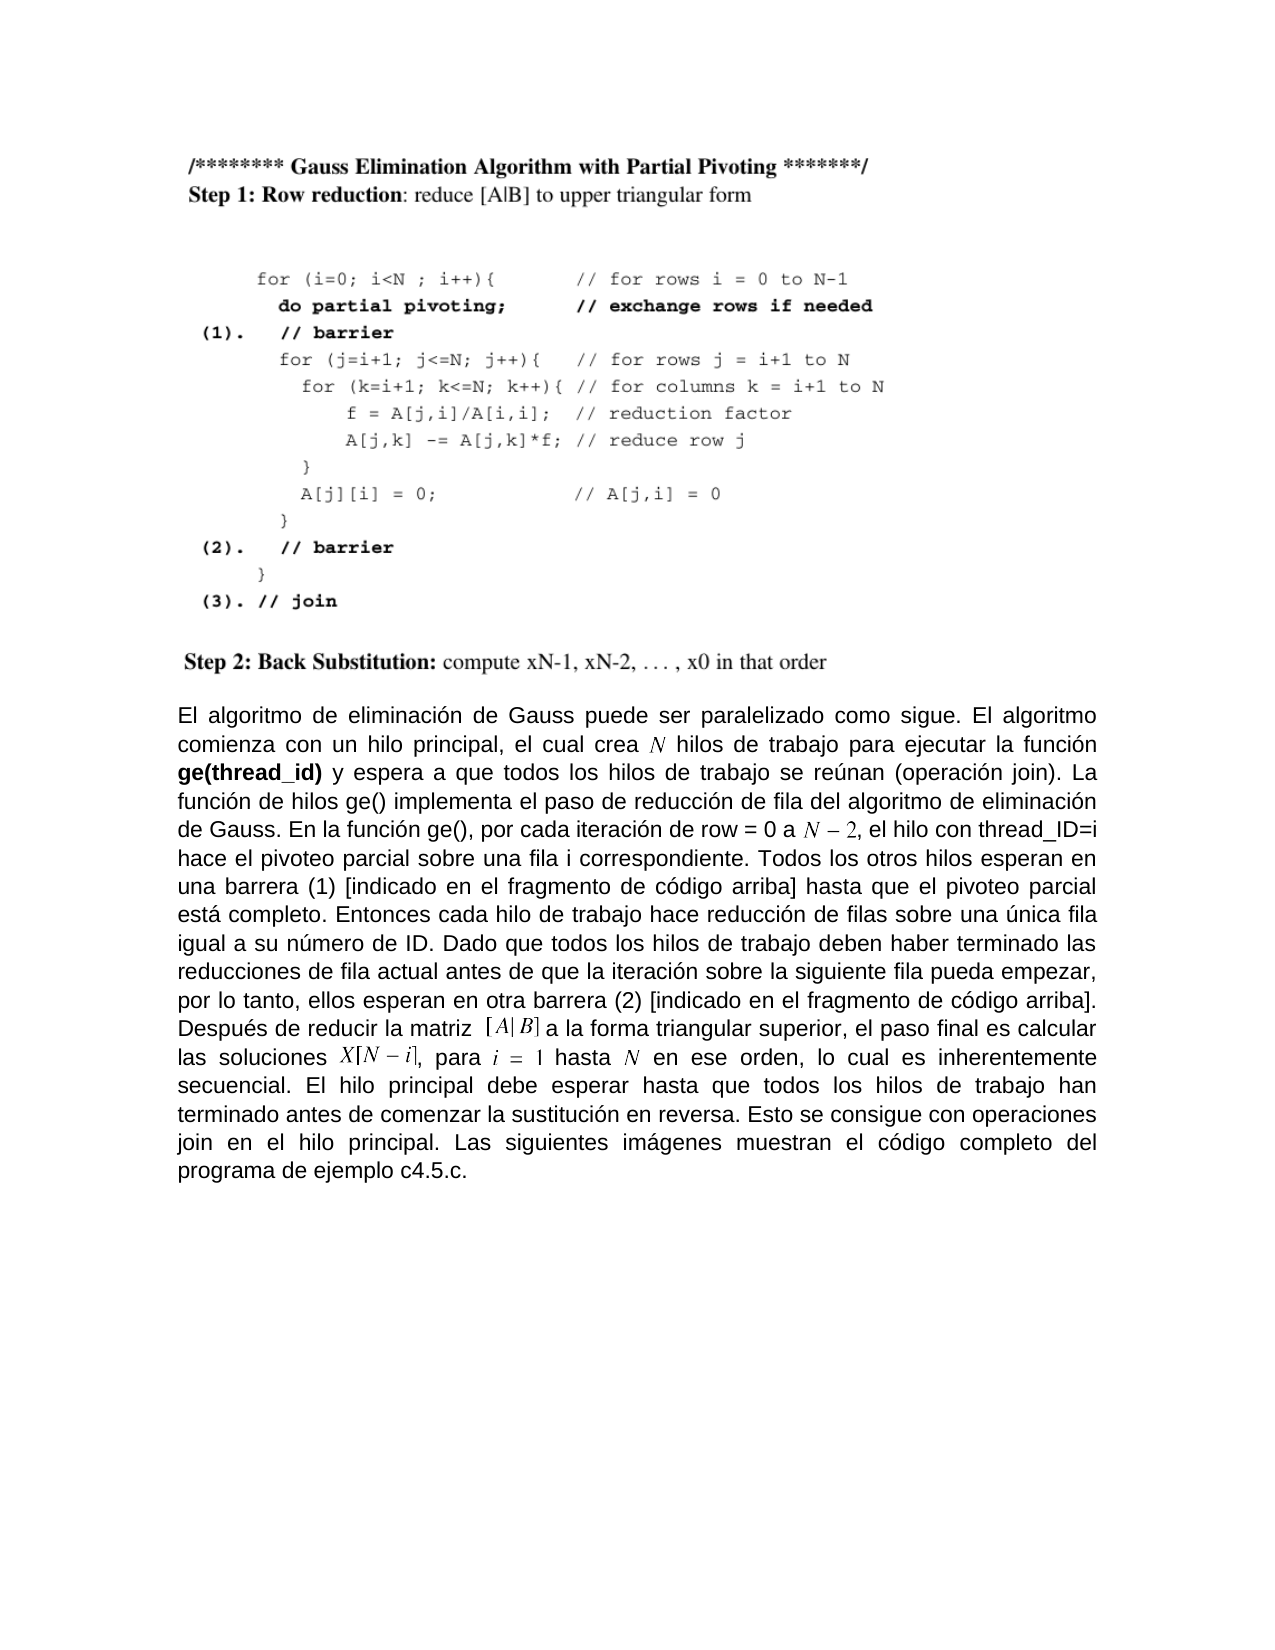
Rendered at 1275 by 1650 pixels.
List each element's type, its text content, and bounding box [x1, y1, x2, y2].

picture [339, 1046, 417, 1065]
picture [177, 147, 1098, 619]
picture [177, 637, 1098, 684]
picture [803, 821, 857, 838]
picture [487, 1017, 539, 1037]
picture [649, 737, 667, 753]
text El algoritmo de eliminación de Gauss puede ser paralelizado como sigue. El algoritmo comienza con un hilo principal, el cual crea hilos de trabajo para ejecutar la función ge(thread_id) y espera a que todos los hilos de trabajo se reúnan (operación join). La función de hilos ge() implementa el paso de reducción de fila del algoritmo de eliminación de Gauss. En la función ge(), por cada iteración de row = 0 a , el hilo con thread_ID=i hace el pivoteo parcial sobre una fila i correspondiente. Todos los otros hilos esperan en una barrera (1) [indicado en el fragmento de código arriba] hasta que el pivoteo parcial está completo. Entonces cada hilo de trabajo hace reducción de filas sobre una única fila igual a su número de ID. Dado que todos los hilos de trabajo deben haber terminado las reducciones de fila actual antes de que la iteración sobre la siguiente fila pueda empezar, por lo tanto, ellos esperan en otra barrera (2) [indicado en el fragmento de código arriba]. Después de reducir la matriz a la forma triangular superior, el paso final es calcular las soluciones , para hasta en ese orden, lo cual es inherentemente secuencial. El hilo principal debe esperar hasta que todos los hilos de trabajo han terminado antes de comenzar la sustitución en reversa. Esto se consigue con operaciones join en el hilo principal. Las siguientes imágenes muestran el código completo del programa de ejemplo c4.5.c. [177, 702, 1098, 1184]
picture [493, 1049, 543, 1065]
picture [623, 1050, 641, 1065]
